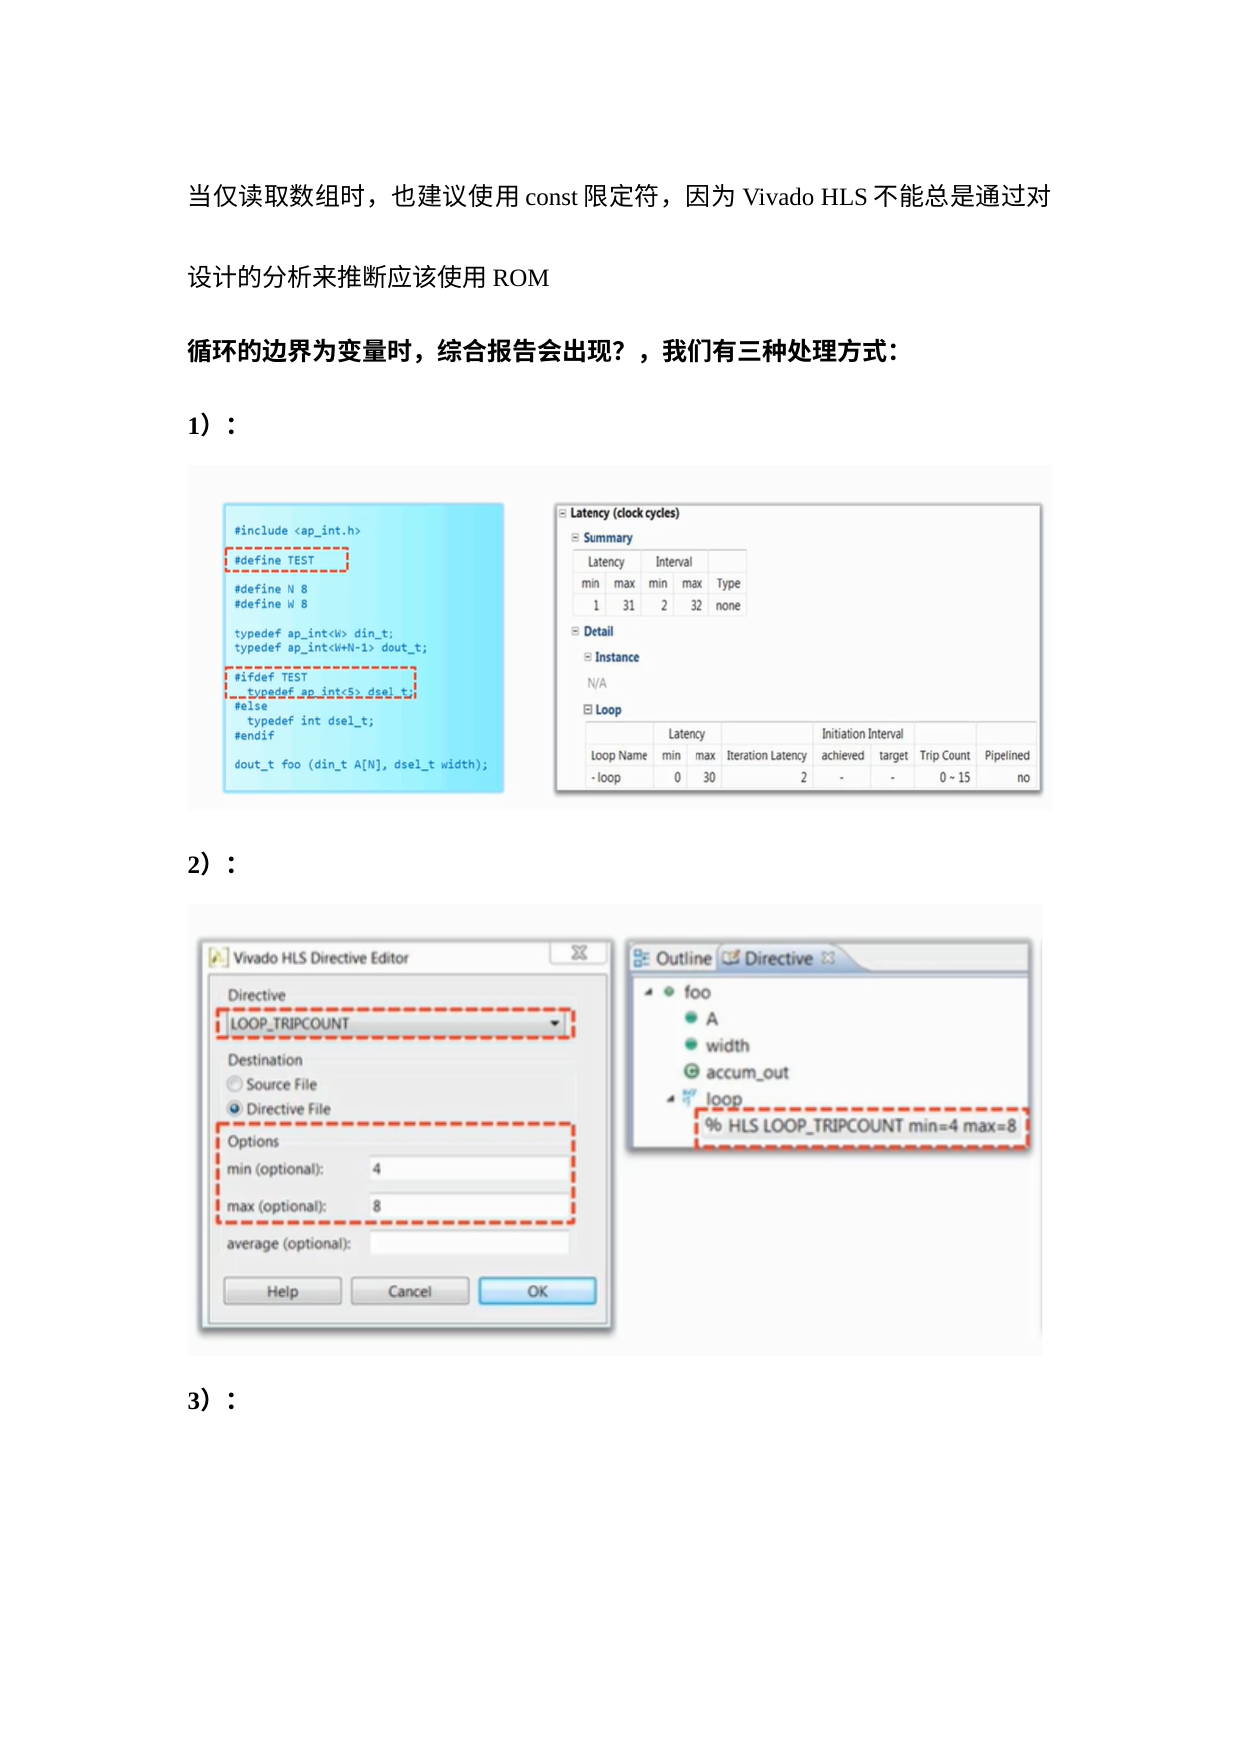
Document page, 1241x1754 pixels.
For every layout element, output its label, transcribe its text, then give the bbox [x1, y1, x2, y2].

list 1）： [187, 391, 1053, 456]
list 3）： [187, 1366, 1053, 1431]
list 2）： [187, 830, 1053, 895]
list 当仅读取数组时，也建议使用const限定符，因为Vivado HLS不能总是通过对设计的分析来推断应该使用ROM [187, 162, 1053, 308]
picture [187, 904, 1043, 1356]
picture [187, 465, 1053, 810]
list 循环的边界为变量时，综合报告会出现？，我们有三种处理方式： [187, 317, 1053, 382]
